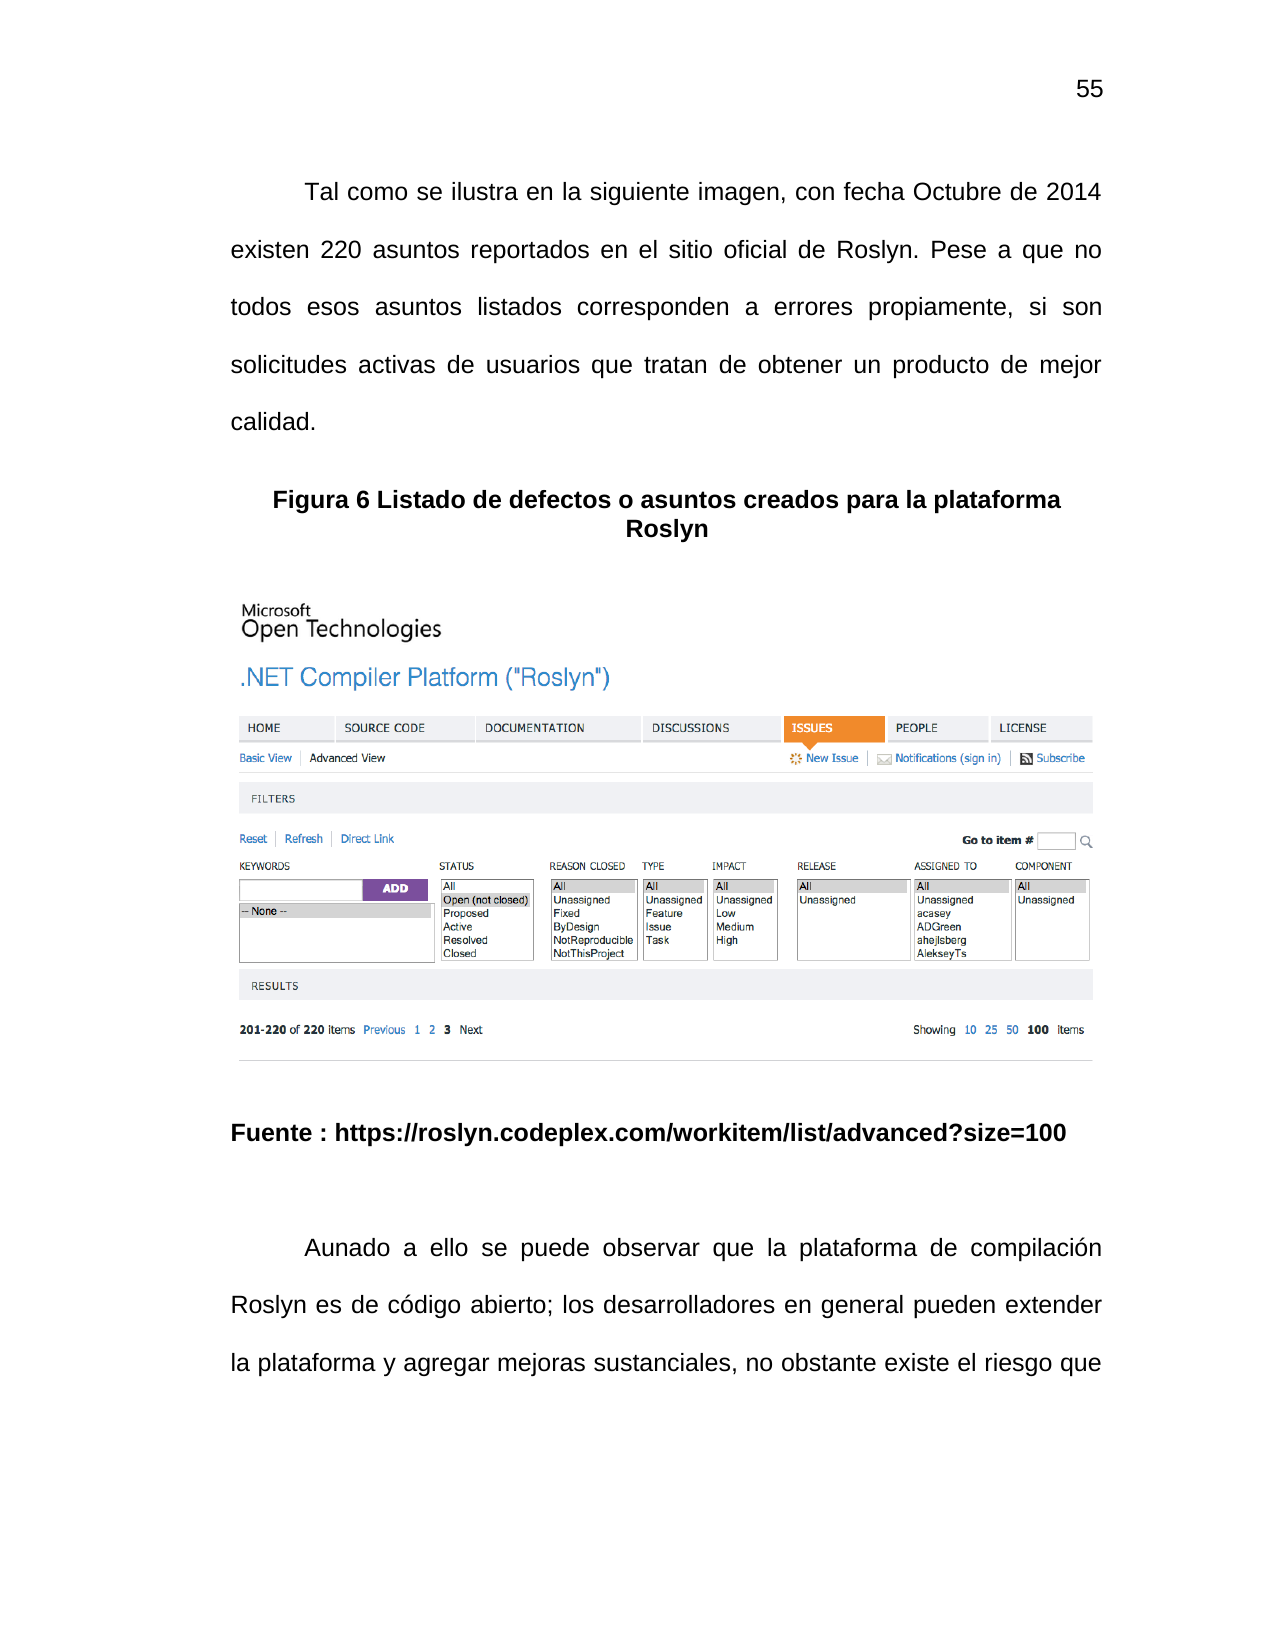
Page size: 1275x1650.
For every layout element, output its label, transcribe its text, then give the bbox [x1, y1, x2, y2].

picture [230, 600, 1104, 1069]
text Tal como se ilustra en la siguiente imagen, con fecha Octubre de 2014 existen 220 asuntos reportados en el sitio oficial de Roslyn. Pese a que no todos esos asuntos listados corresponden a errores propiamente, si son solicitudes activas de usuarios que tratan de obtener un producto de mejor calidad. [230, 177, 1104, 436]
subtitle Fuente : https://roslyn.codeplex.com/workitem/list/advanced?size=100 [230, 1118, 1104, 1147]
subtitle Figura 6 Listado de defectos o asuntos creados para la plataforma Roslyn [230, 486, 1104, 543]
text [230, 1233, 1104, 1377]
